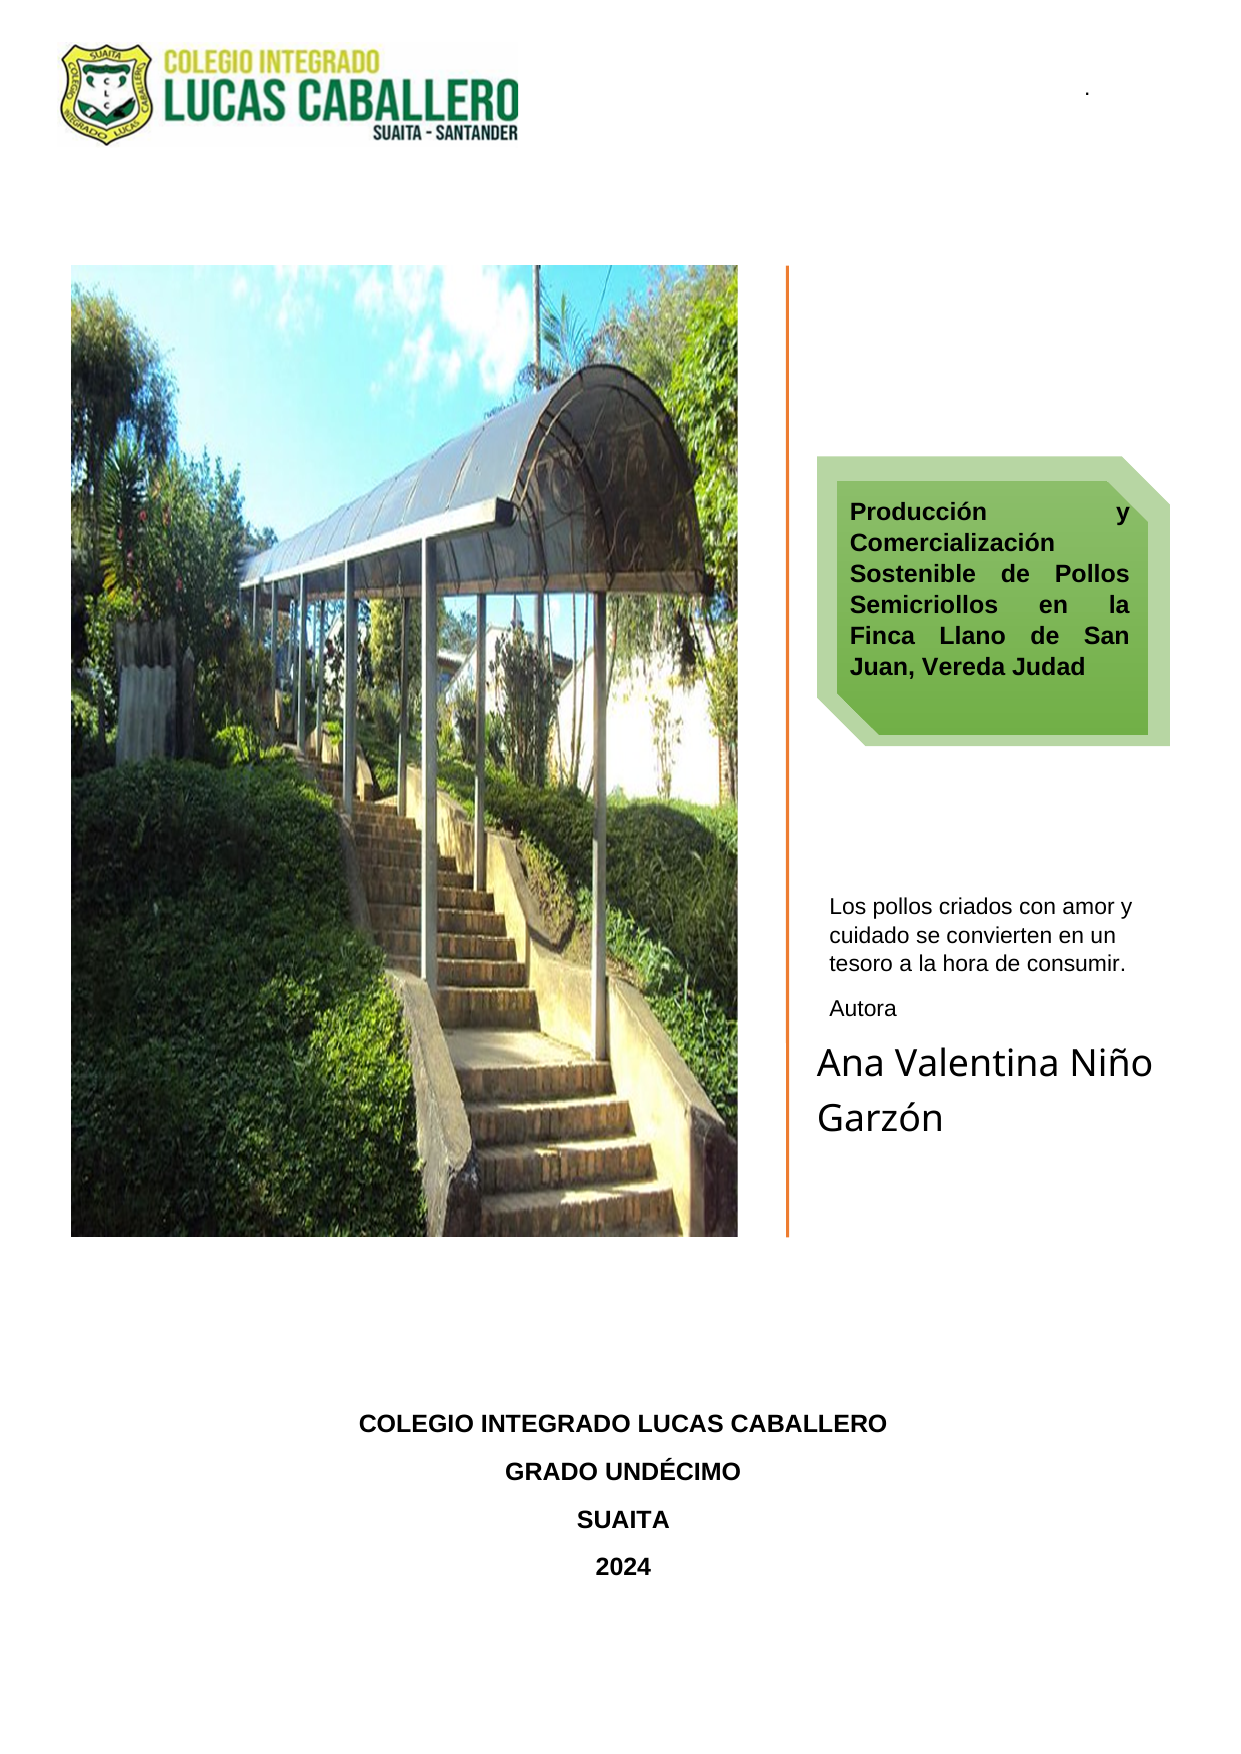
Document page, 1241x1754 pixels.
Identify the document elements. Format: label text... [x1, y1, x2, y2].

text COLEGIO INTEGRADO LUCAS CABALLERO [156, 1409, 1090, 1438]
text 2024 [156, 1552, 1090, 1581]
picture [57, 42, 519, 148]
text GRADO UNDÉCIMO [156, 1457, 1090, 1486]
text SUAITA [156, 1504, 1090, 1533]
